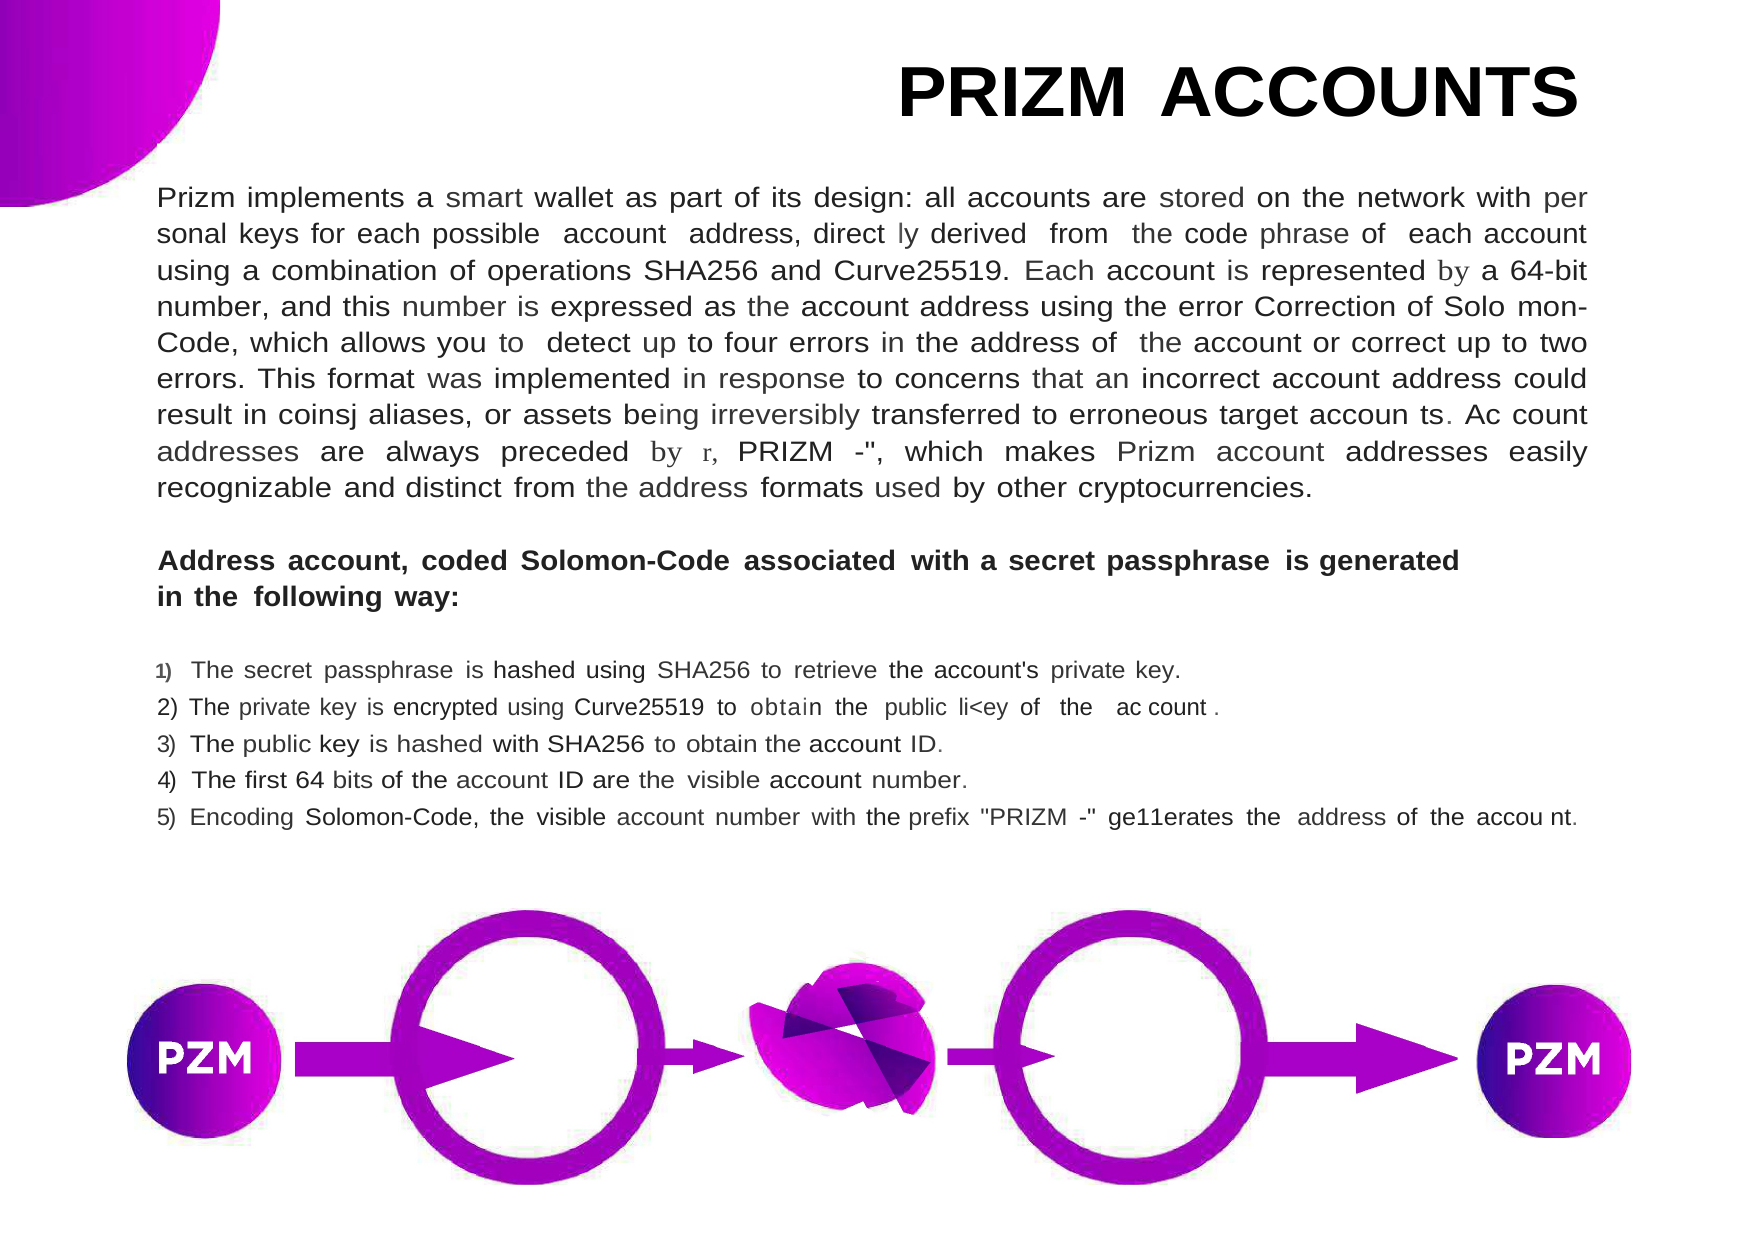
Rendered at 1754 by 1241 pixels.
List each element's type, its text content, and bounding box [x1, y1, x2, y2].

list Encoding Solomon-Code, the visible account number with the prefix "PRIZM -" ge11erates the address of the accou nt. [157, 803, 1754, 830]
list The public key is hashed with SHA256 to obtain the account ID. [157, 729, 1754, 757]
picture [1475, 983, 1632, 1138]
list The private key is encrypted using Curve25519 to obtain the public li<ey of the ac count . [157, 693, 1754, 721]
text Address account, coded Solomon-Code associated with a secret passphrase is generated in the following way: [157, 544, 1486, 612]
picture [0, 0, 221, 207]
list The secret passphrase is hashed using SHA256 to retrieve the account's private key. [155, 656, 1754, 684]
list The first 64 bits of the account ID are the visible account number. [157, 766, 1754, 794]
subtitle PRIZM ACCOUNTS [897, 50, 1754, 131]
picture [126, 908, 1458, 1185]
text Prizm implements a smart wallet as part of its design: all accounts are stored on the network with per­ sonal keys for each possible account address, direct ly derived from the code phrase of each account using a combination of operations SHA256 and Curve25519. Each account is represented by a 64-bit number, and this number is expressed as the account address using the error Correction of Solo­ mon-Code, which allows you to detect up to four errors in the address of the account or correct up to two errors. This format was implemented in response to concerns that an incorrect account address could result in coinsj aliases, or assets being irreversibly transferred to erroneous target accoun ts. Ac­ count addresses are always preceded by r, PRIZM -", which makes Prizm account addresses easily recognizable and distinct from the address formats used by other cryptocurrencies. [156, 181, 1588, 503]
